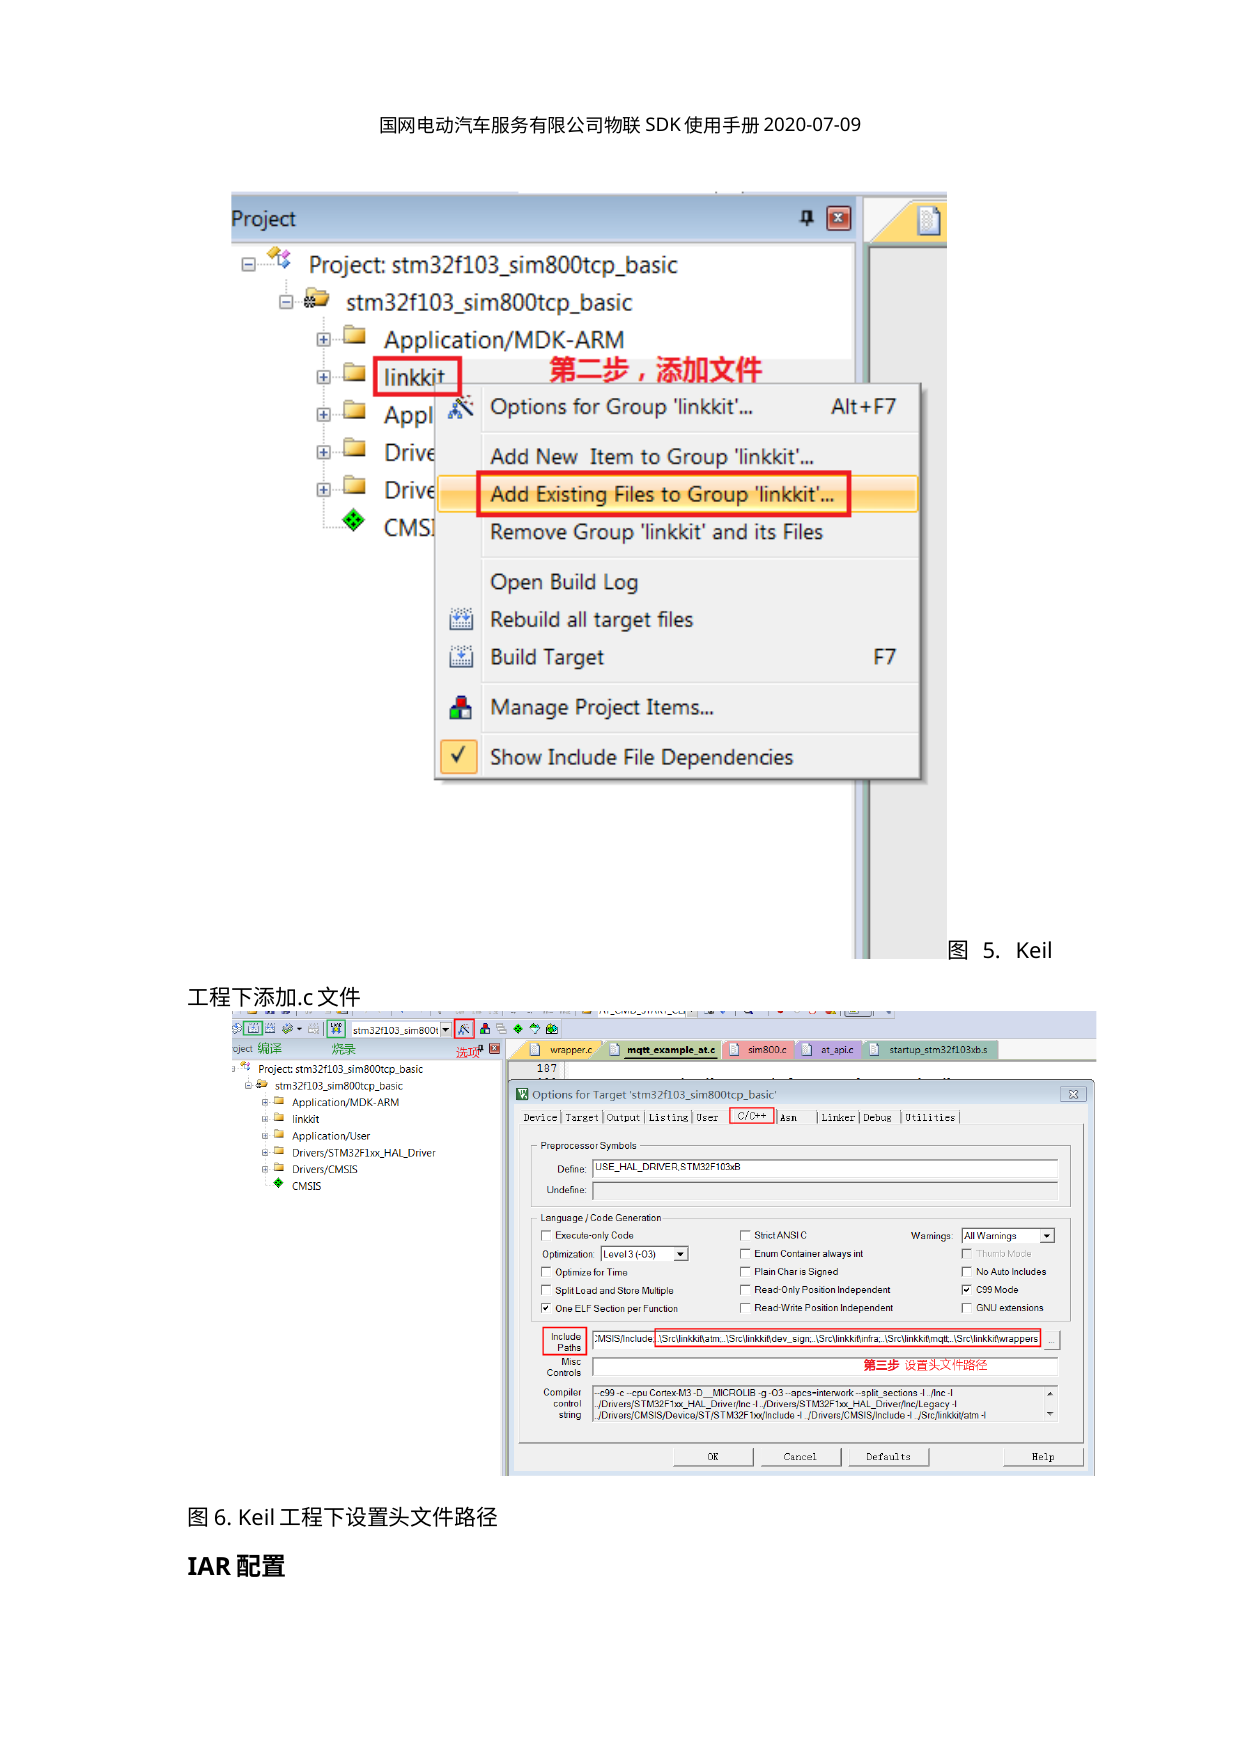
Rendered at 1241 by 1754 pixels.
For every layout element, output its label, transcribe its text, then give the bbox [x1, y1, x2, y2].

text IAR配置 [187, 1532, 1053, 1597]
picture [231, 181, 947, 959]
picture [231, 1011, 1097, 1476]
